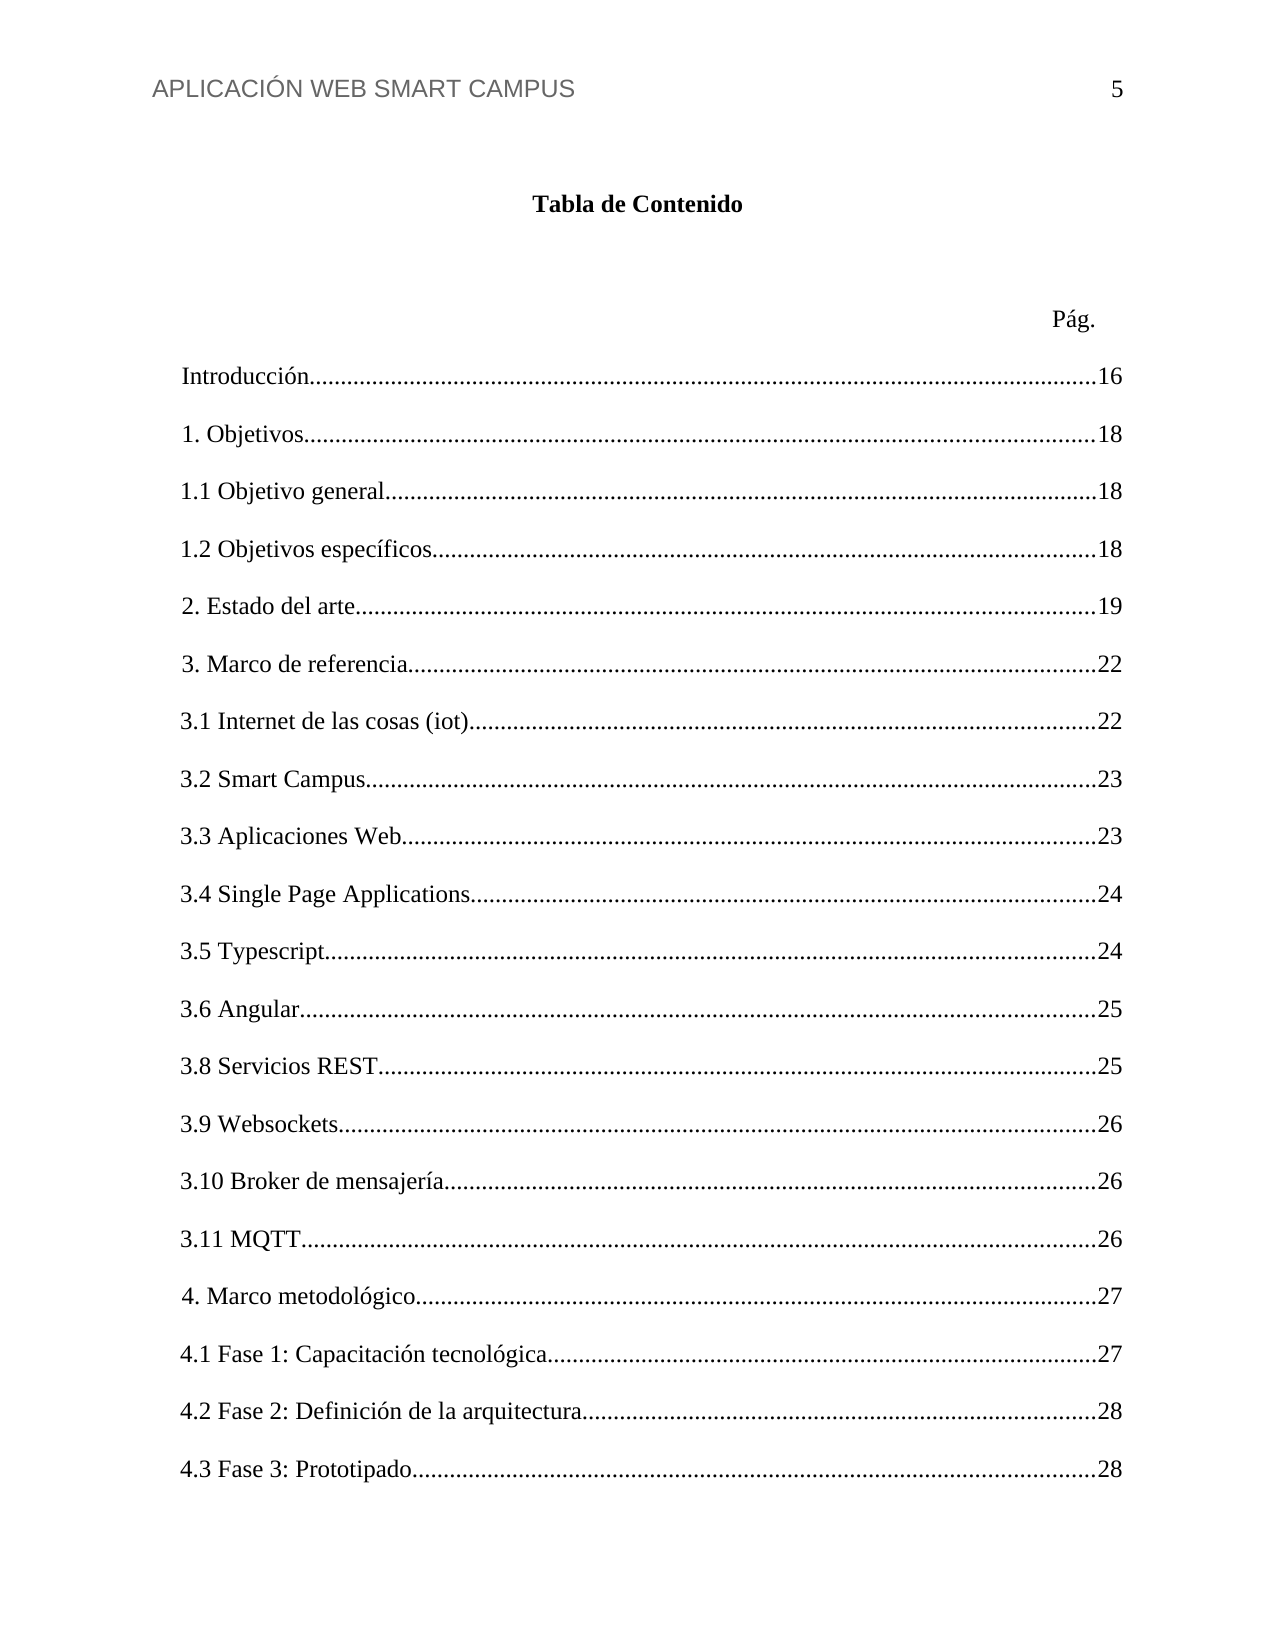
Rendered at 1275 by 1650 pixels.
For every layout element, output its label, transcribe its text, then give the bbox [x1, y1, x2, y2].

text 2. Estado del arte 19 [152, 591, 1123, 620]
text 4.1 Fase 1: Capacitación tecnológica 27 [177, 1339, 1123, 1368]
text 1.1 Objetivo general 18 [177, 476, 1123, 505]
text 3.9 Websockets 26 [177, 1109, 1123, 1138]
text 3.6 Angular 25 [177, 994, 1123, 1023]
text 4.2 Fase 2: Definición de la arquitectura 28 [177, 1396, 1123, 1425]
text 3.3 Aplicaciones Web 23 [177, 821, 1123, 850]
text 3.8 Servicios REST 25 [177, 1051, 1123, 1080]
text 3.4 Single Page Applications 24 [177, 879, 1123, 908]
text 1. Objetivos 18 [152, 419, 1123, 448]
text 3.10 Broker de mensajería 26 [177, 1166, 1123, 1195]
text Tabla de Contenido [152, 189, 1123, 218]
text 3.5 Typescript 24 [177, 936, 1123, 965]
text 1.2 Objetivos específicos 18 [177, 534, 1123, 563]
text Introducción 16 [152, 361, 1123, 390]
text Pág. [152, 304, 1123, 333]
text 4.3 Fase 3: Prototipado 28 [177, 1454, 1123, 1483]
text 3.2 Smart Campus 23 [177, 764, 1123, 793]
text 3. Marco de referencia 22 [152, 649, 1123, 678]
text 3.11 MQTT 26 [177, 1224, 1123, 1253]
text 4. Marco metodológico 27 [152, 1281, 1123, 1310]
text 3.1 Internet de las cosas (iot) 22 [177, 706, 1123, 735]
